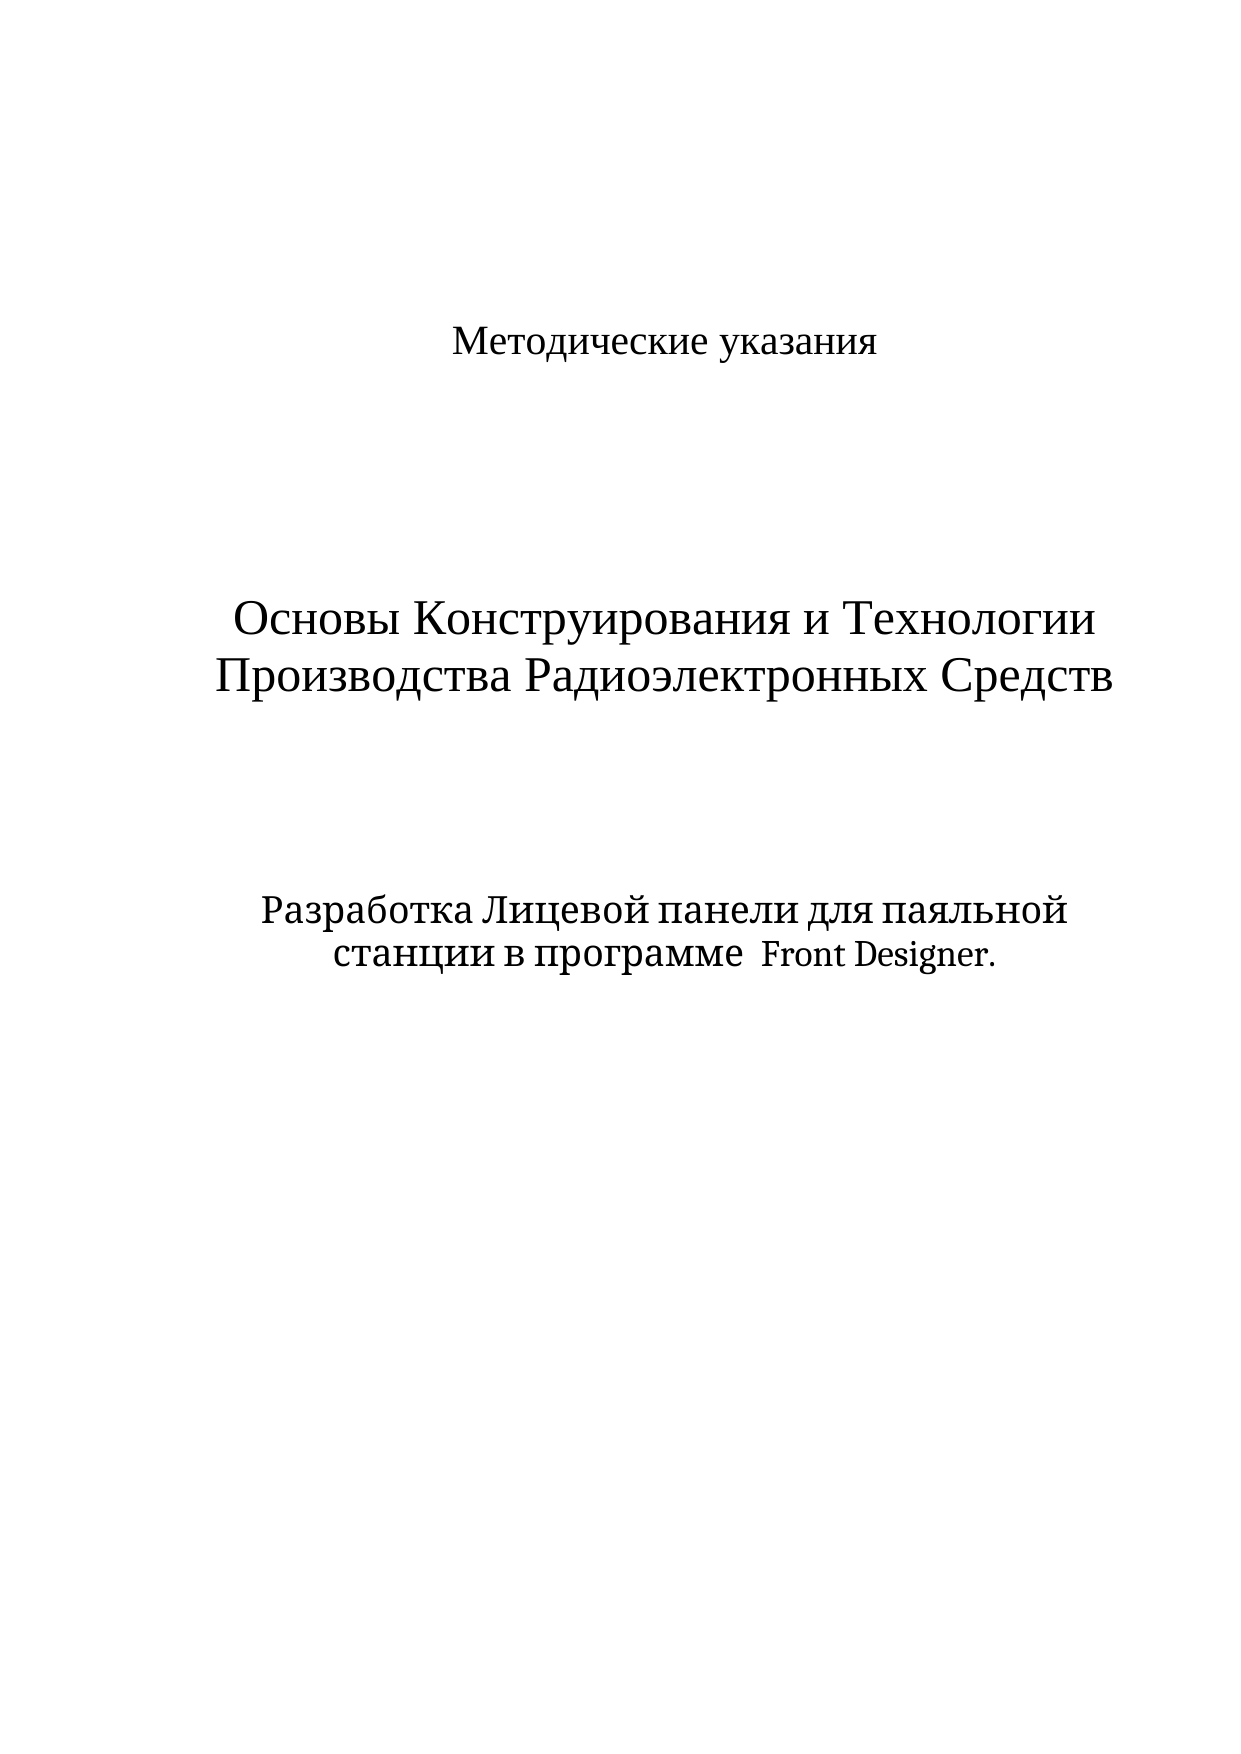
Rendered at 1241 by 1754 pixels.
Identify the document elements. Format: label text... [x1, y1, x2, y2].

text Разработка Лицевой панели для паяльной станции в программе Front Designer. [177, 889, 1152, 976]
text Основы Конструирования и Технологии Производства Радиоэлектронных Средств [177, 588, 1152, 703]
subtitle Методические указания [177, 316, 1152, 363]
